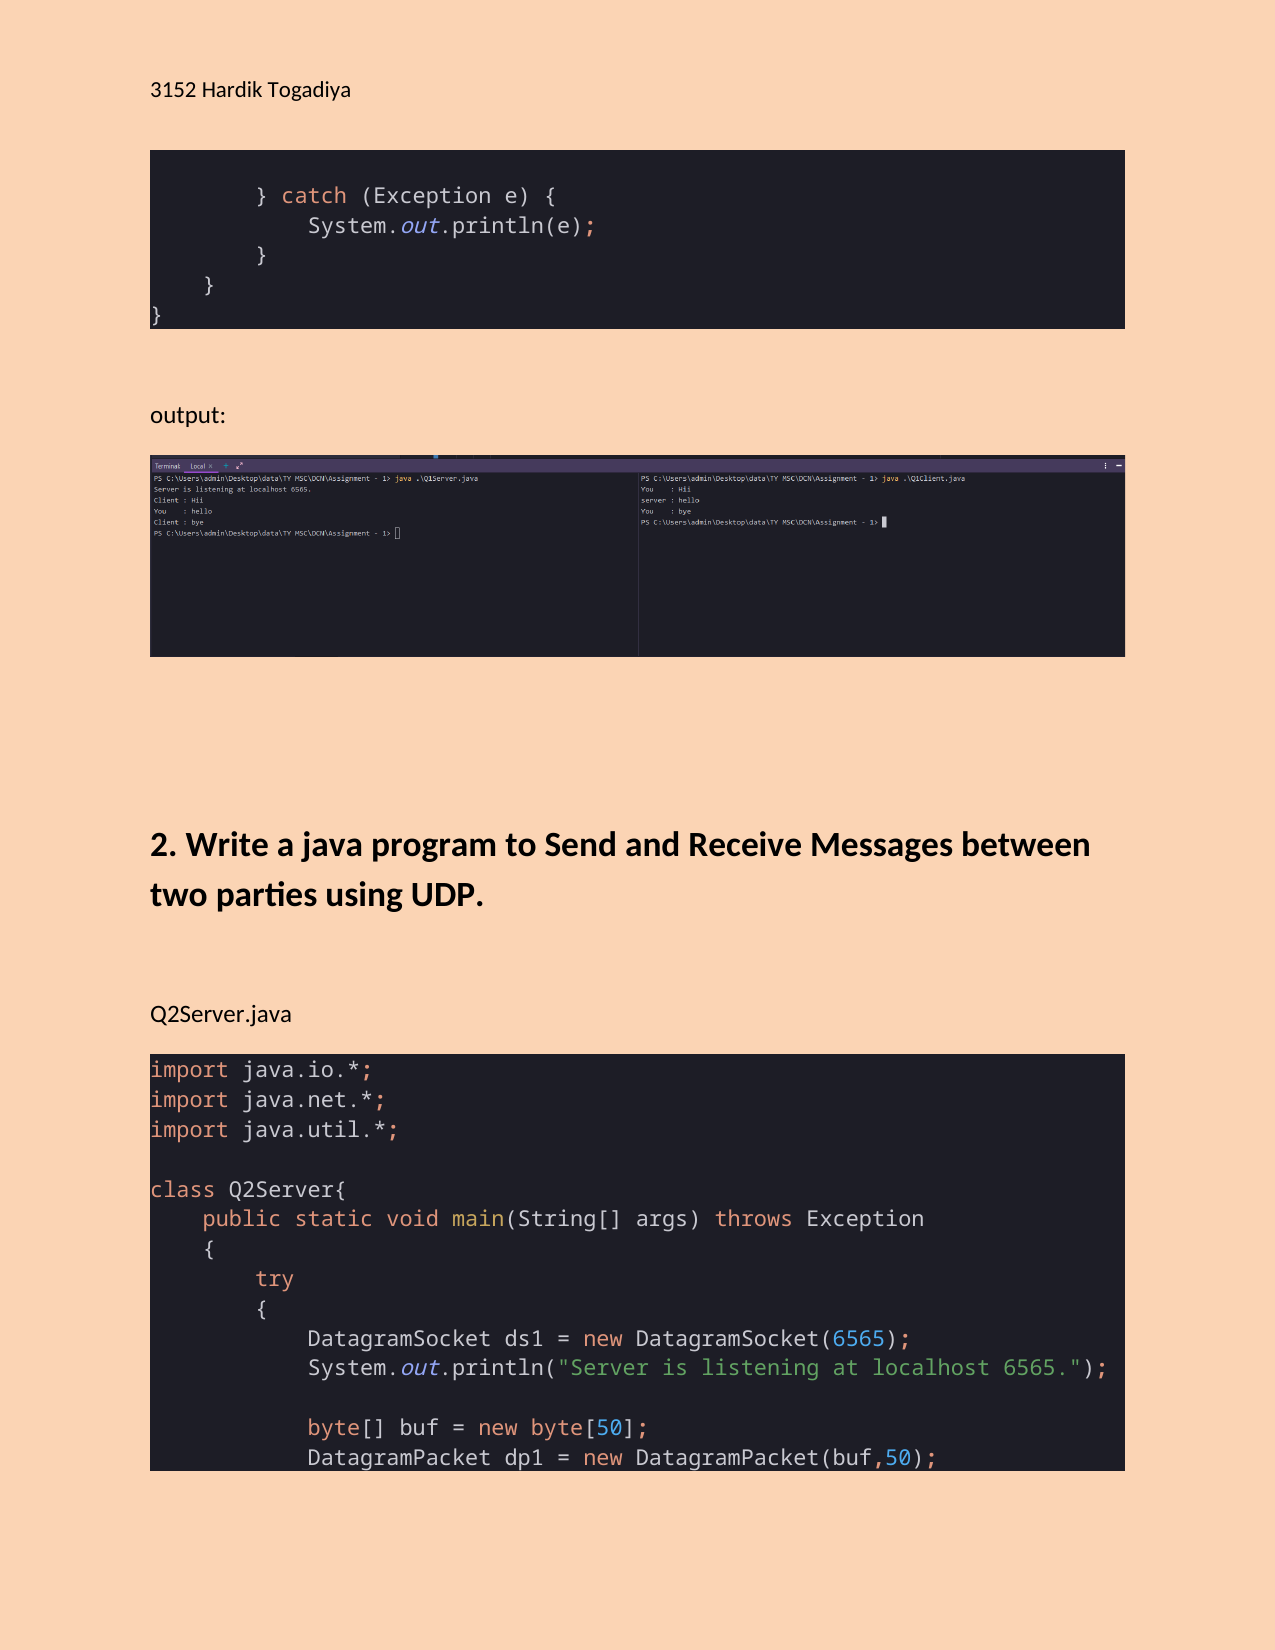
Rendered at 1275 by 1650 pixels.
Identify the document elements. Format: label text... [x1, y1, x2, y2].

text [150, 150, 1125, 329]
picture [150, 455, 1125, 657]
text Q2Server.java [150, 998, 1125, 1029]
text 2. Write a java program to Send and Receive Messages between two parties using UDP. [150, 822, 1125, 915]
text output: [150, 399, 1125, 430]
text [150, 1054, 1125, 1471]
